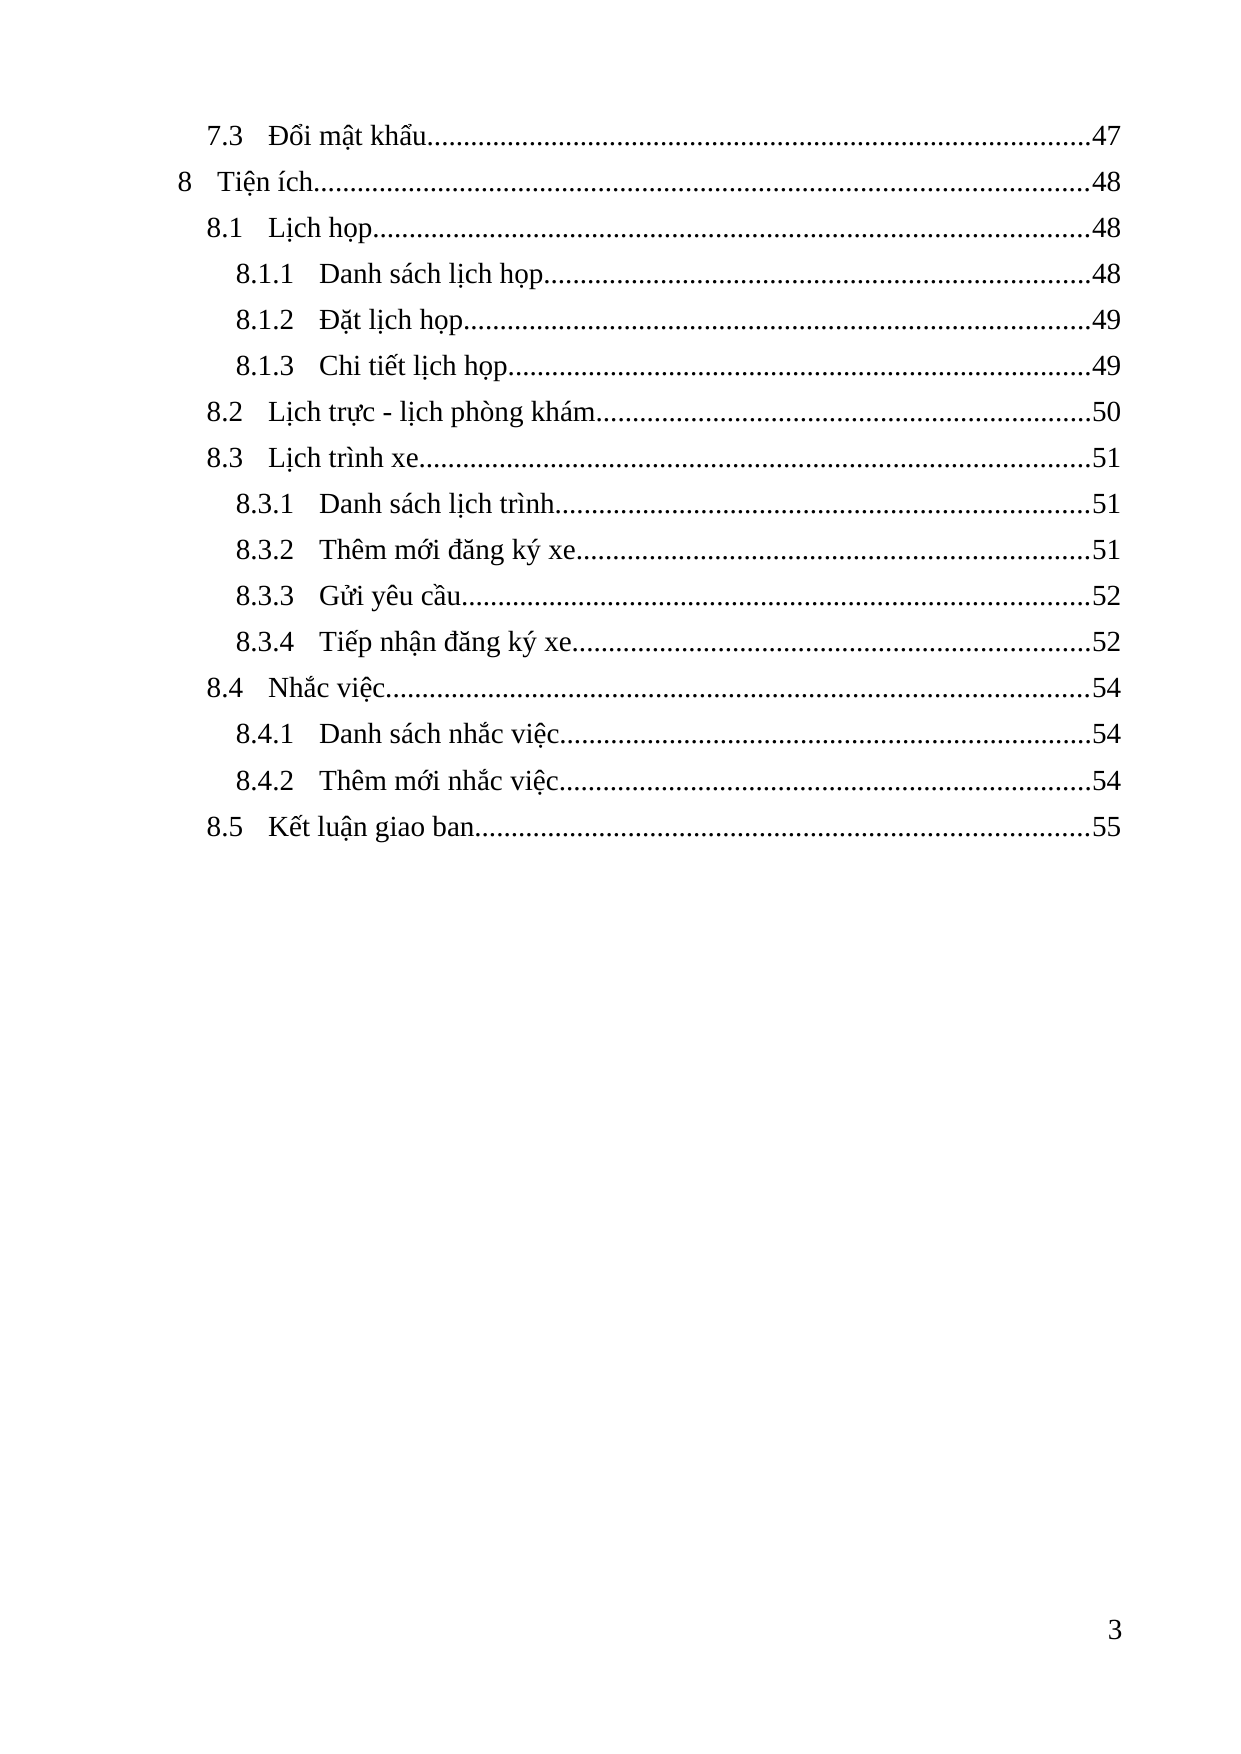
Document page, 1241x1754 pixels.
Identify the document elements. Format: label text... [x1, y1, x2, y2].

text 8.3.1 Danh sách lịch trình 51 [236, 486, 1122, 520]
text 8.4 Nhắc việc 54 [206, 671, 1122, 704]
text 8.5 Kết luận giao ban 55 [206, 809, 1122, 842]
text 8.1 Lịch họp 48 [206, 210, 1122, 244]
text 8.1.3 Chi tiết lịch họp 49 [236, 348, 1122, 382]
text 8.4.1 Danh sách nhắc việc 54 [236, 717, 1122, 750]
text 8.3.4 Tiếp nhận đăng ký xe 52 [236, 624, 1122, 658]
text 8.3 Lịch trình xe 51 [206, 440, 1122, 474]
text 8.2 Lịch trực - lịch phòng khám 50 [206, 394, 1122, 428]
text 8.3.2 Thêm mới đăng ký xe 51 [236, 532, 1122, 566]
text 8.1.2 Đặt lịch họp 49 [236, 302, 1122, 336]
text 7.3 Đổi mật khẩu 47 [206, 118, 1122, 152]
text 8.1.1 Danh sách lịch họp 48 [236, 256, 1122, 290]
text 8.4.2 Thêm mới nhắc việc 54 [236, 763, 1122, 796]
text 8.3.3 Gửi yêu cầu 52 [236, 578, 1122, 612]
text 8 Tiện ích 48 [177, 164, 1122, 198]
